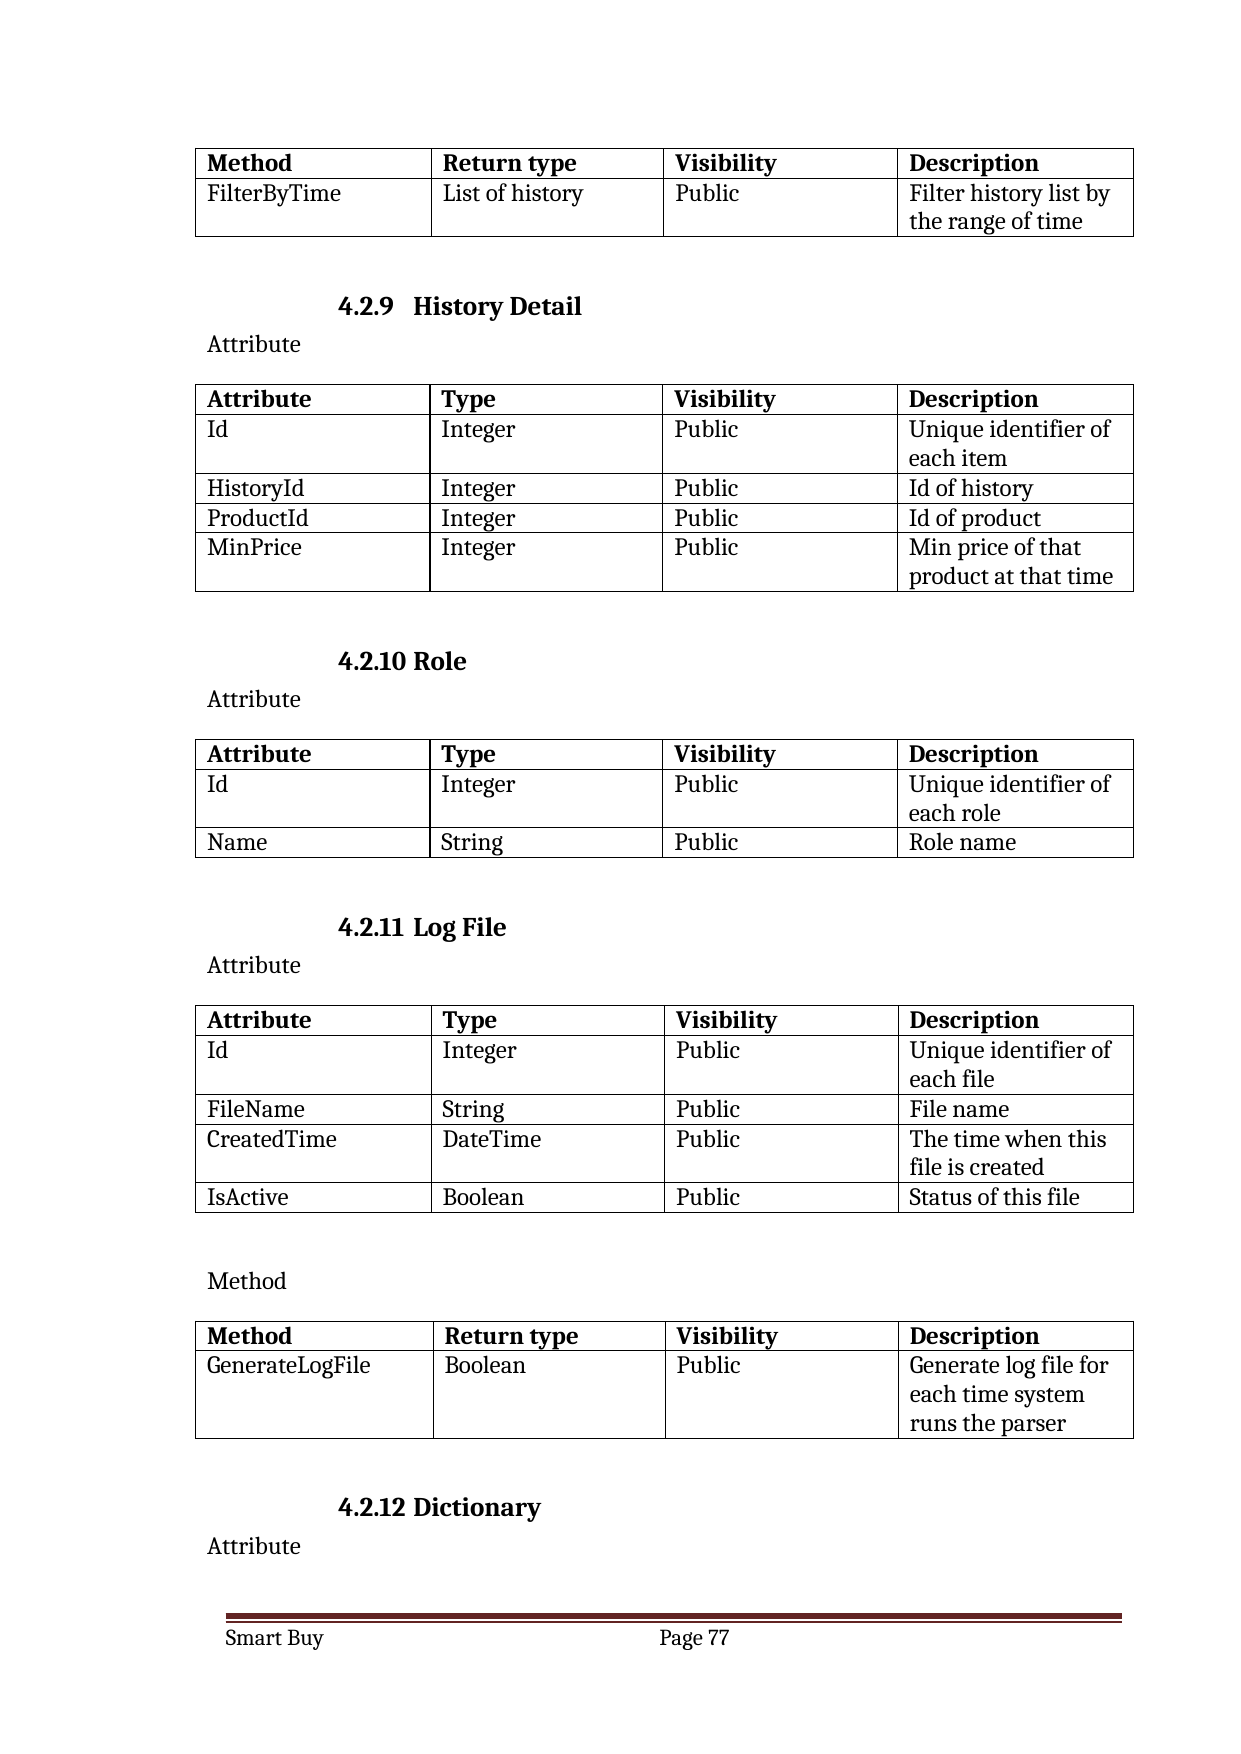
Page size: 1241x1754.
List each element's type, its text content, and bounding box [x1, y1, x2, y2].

table_cell Integer [431, 504, 662, 532]
table_cell Min price of that product at that time [898, 533, 1133, 591]
table_header Description [898, 149, 1133, 177]
table_cell Public [663, 504, 897, 532]
table_cell Id of history [898, 474, 1133, 502]
table_header Method [196, 149, 431, 177]
table_cell Public [663, 770, 897, 827]
table_cell Unique identifier of each file [899, 1036, 1133, 1094]
table_header Attribute [196, 740, 429, 769]
table_cell Unique identifier of each role [898, 770, 1133, 827]
table_cell String [432, 1095, 664, 1123]
table_cell Integer [431, 533, 662, 591]
table_cell Integer [431, 474, 662, 502]
text Attribute [207, 685, 1122, 714]
text Method [207, 1267, 1122, 1295]
table_cell Public [666, 1351, 898, 1438]
table_header Visibility [666, 1322, 898, 1350]
table_cell FileName [196, 1095, 431, 1123]
table_header Return type [434, 1322, 665, 1350]
table_header Method [196, 1322, 433, 1350]
table_cell ProductId [196, 504, 429, 532]
table_cell HistoryId [196, 474, 429, 502]
table_header Visibility [663, 385, 897, 414]
table_cell Generate log file for each time system runs the parser [899, 1351, 1133, 1438]
table_cell Integer [432, 1036, 664, 1094]
table_cell CreatedTime [196, 1125, 431, 1182]
subtitle Role [338, 646, 1122, 677]
table_cell Role name [898, 828, 1133, 857]
table_cell Public [665, 1183, 898, 1212]
table_header Attribute [196, 385, 429, 414]
subtitle Log File [338, 912, 1122, 943]
table_header Description [899, 1322, 1133, 1350]
text Attribute [207, 330, 1122, 359]
table_cell Name [196, 828, 429, 857]
table_cell Integer [431, 770, 662, 827]
table_header Visibility [665, 1006, 898, 1035]
table_cell Public [664, 179, 897, 236]
table_cell List of history [432, 179, 663, 236]
table_cell Id [196, 415, 429, 473]
text Attribute [207, 951, 1122, 980]
table_header Attribute [196, 1006, 431, 1035]
table_header Description [898, 740, 1133, 769]
table_cell IsActive [196, 1183, 431, 1212]
subtitle Dictionary [338, 1492, 1122, 1524]
table_cell Public [663, 533, 897, 591]
table_header Type [431, 385, 662, 414]
table_cell Unique identifier of each item [898, 415, 1133, 473]
table_cell Integer [431, 415, 662, 473]
table_cell Status of this file [899, 1183, 1133, 1212]
table_header Return type [432, 149, 663, 177]
table_cell GenerateLogFile [196, 1351, 433, 1438]
table_header Type [432, 1006, 664, 1035]
table_cell String [431, 828, 662, 857]
table_cell Public [665, 1125, 898, 1182]
table_cell Public [663, 474, 897, 502]
table_cell Boolean [434, 1351, 665, 1438]
table_cell Id of product [898, 504, 1133, 532]
text Attribute [207, 1532, 1122, 1561]
table_cell Id [196, 1036, 431, 1094]
table_cell File name [899, 1095, 1133, 1123]
table_cell The time when this file is created [899, 1125, 1133, 1182]
table_cell Filter history list by the range of time [898, 179, 1133, 236]
table_cell Public [665, 1036, 898, 1094]
table_cell Id [196, 770, 429, 827]
table_cell DateTime [432, 1125, 664, 1182]
table_cell FilterByTime [196, 179, 431, 236]
table_header Description [898, 385, 1133, 414]
subtitle History Detail [338, 291, 1122, 322]
table_header Visibility [663, 740, 897, 769]
table_cell Public [665, 1095, 898, 1123]
table_cell Boolean [432, 1183, 664, 1212]
table_cell Public [663, 828, 897, 857]
table_header Type [431, 740, 662, 769]
table_cell MinPrice [196, 533, 429, 591]
table_cell Public [663, 415, 897, 473]
table_header Visibility [664, 149, 897, 177]
table_header Description [899, 1006, 1133, 1035]
